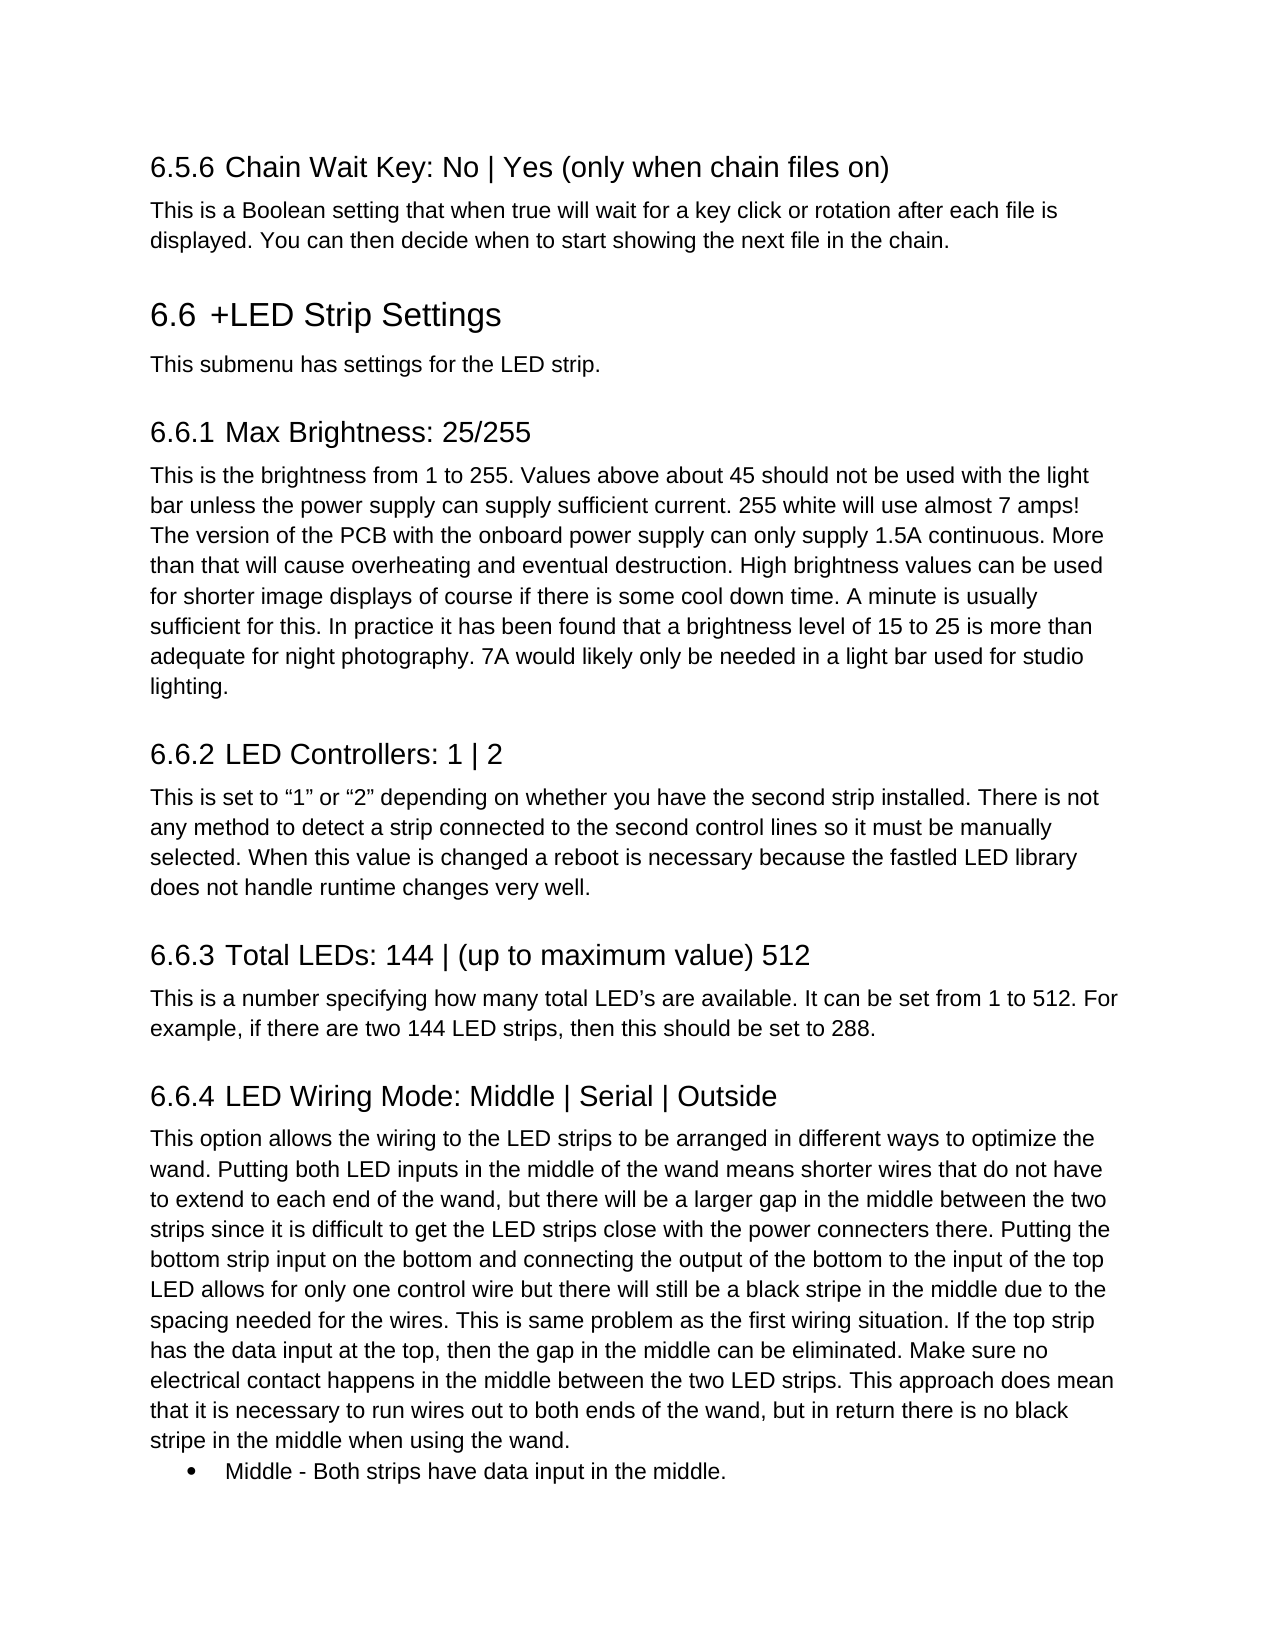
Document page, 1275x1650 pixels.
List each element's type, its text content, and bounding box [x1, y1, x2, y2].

text This option allows the wiring to the LED strips to be arranged in different ways to optimize the wand. Putting both LED inputs in the middle of the wand means shorter wires that do not have to extend to each end of the wand, but there will be a larger gap in the middle between the two strips since it is difficult to get the LED strips close with the power connecters there. Putting the bottom strip input on the bottom and connecting the output of the bottom to the input of the top LED allows for only one control wire but there will still be a black stripe in the middle due to the spacing needed for the wires. This is same problem as the first wiring situation. If the top strip has the data input at the top, then the gap in the middle can be eliminated. Make sure no electrical contact happens in the middle between the two LED strips. This approach does mean that it is necessary to run wires out to both ends of the wand, but in return there is no black stripe in the middle when using the wand. [150, 1125, 1125, 1454]
text This is a number specifying how many total LED’s are available. It can be set from 1 to 512. For example, if there are two 144 LED strips, then this should be set to 288. [150, 985, 1125, 1041]
subtitle Total LEDs: 144 | (up to maximum value) 512 [150, 938, 1125, 971]
subtitle LED Wiring Mode: Middle | Serial | Outside [150, 1078, 1125, 1112]
text This is the brightness from 1 to 255. Values above about 45 should not be used with the light bar unless the power supply can supply sufficient current. 255 white will use almost 7 amps! The version of the PCB with the onboard power supply can only supply 1.5A continuous. More than that will cause overheating and eventual destruction. High brightness values can be used for shorter image displays of course if there is some cool down time. A minute is usually sufficient for this. In practice it has been found that a brightness level of 15 to 25 is more than adequate for night photography. 7A would likely only be needed in a light bar used for studio lighting. [150, 462, 1125, 700]
subtitle LED Controllers: 1 | 2 [150, 737, 1125, 770]
list Middle - Both strips have data input in the middle. [187, 1458, 1125, 1484]
text This submenu has settings for the LED strip. [150, 351, 1125, 378]
subtitle +LED Strip Settings [150, 295, 1125, 333]
text This is a Boolean setting that when true will wait for a key click or rotation after each file is displayed. You can then decide when to start showing the next file in the chain. [150, 197, 1125, 253]
subtitle Chain Wait Key: No | Yes (only when chain files on) [150, 150, 1125, 183]
text This is set to “1” or “2” depending on whether you have the second strip installed. There is not any method to detect a strip connected to the second control lines so it must be manually selected. When this value is changed a reboot is necessary because the fastled LED library does not handle runtime changes very well. [150, 784, 1125, 901]
subtitle Max Brightness: 25/255 [150, 415, 1125, 448]
